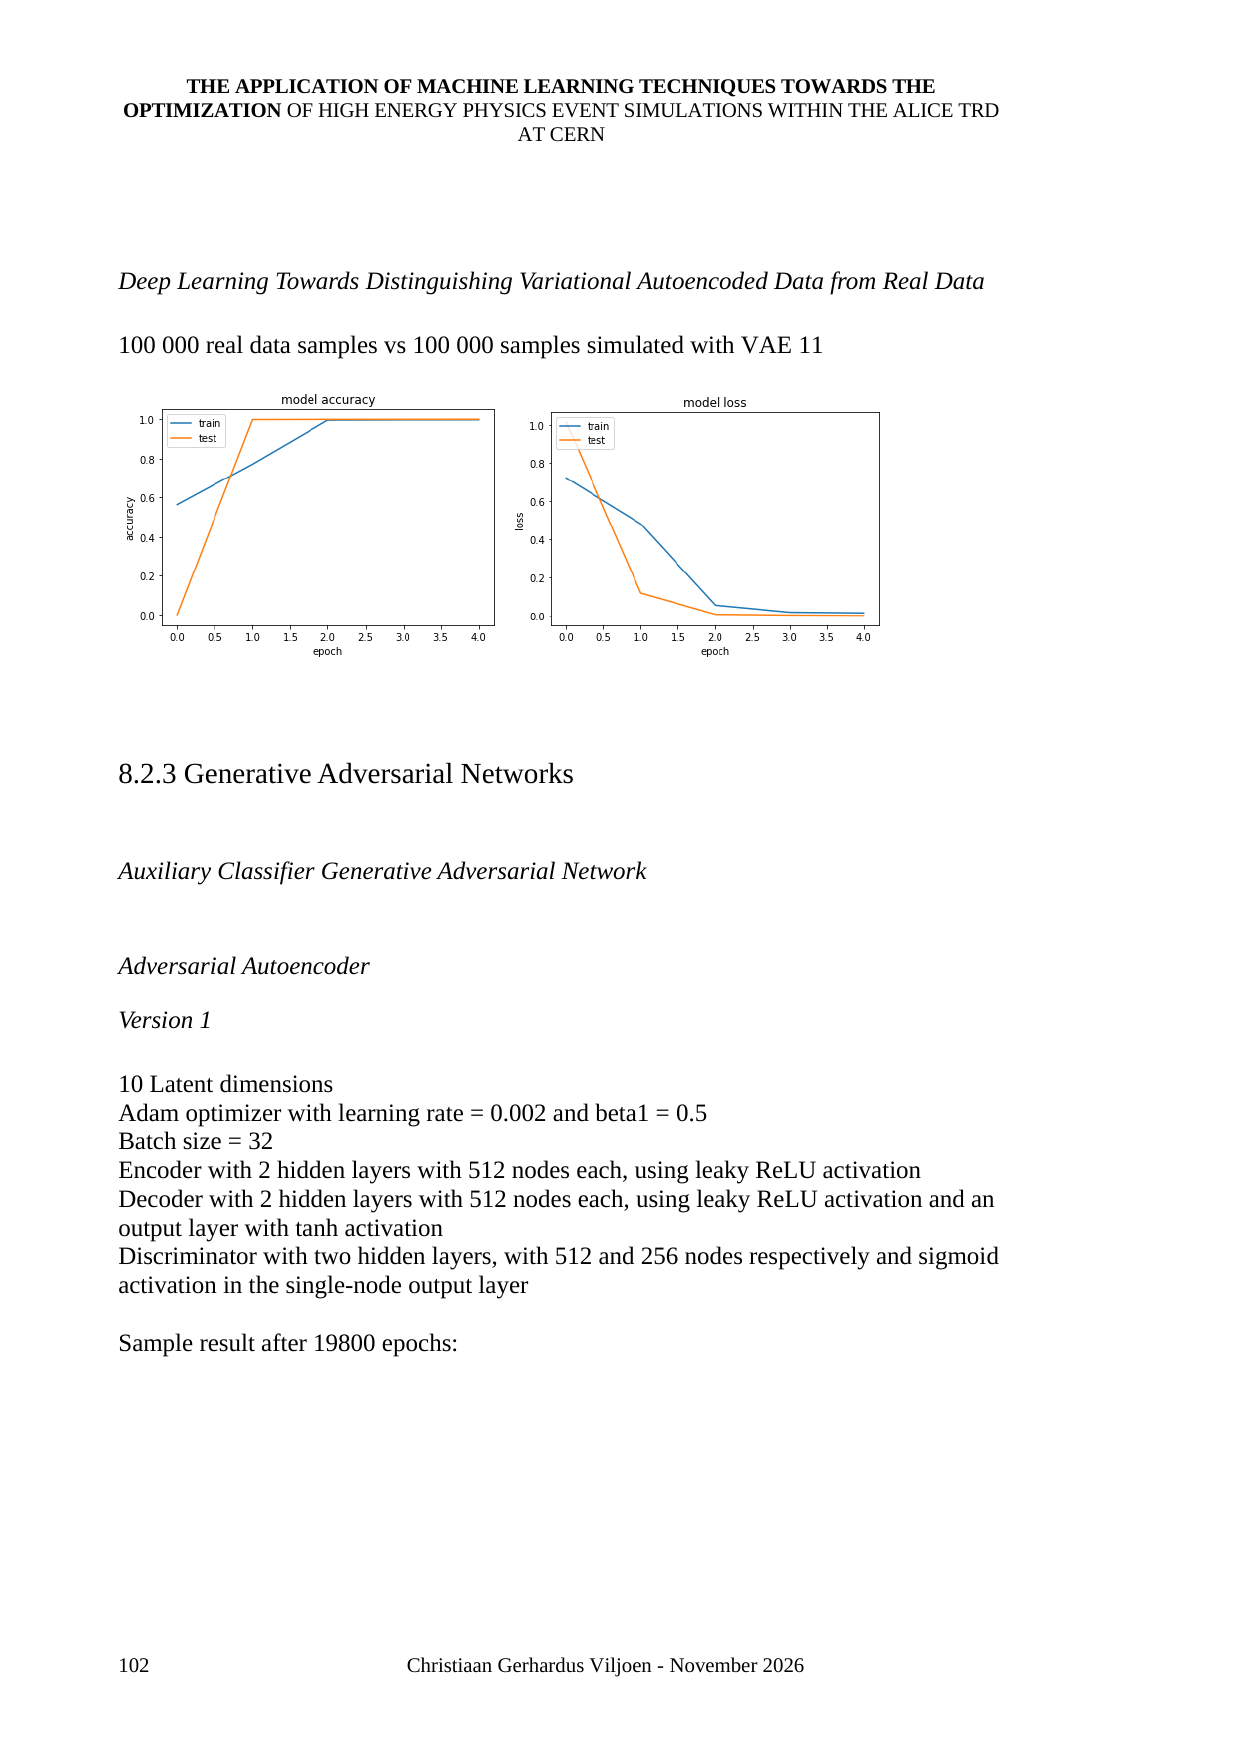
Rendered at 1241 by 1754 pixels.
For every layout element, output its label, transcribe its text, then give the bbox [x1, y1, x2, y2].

subtitle Auxiliary Classifier Generative Adversarial Network [118, 856, 1004, 885]
subtitle Adversarial Autoencoder [118, 951, 1004, 980]
text Adam optimizer with learning rate = 0.002 and beta1 = 0.5 [118, 1098, 1004, 1126]
text 100 000 real data samples vs 100 000 samples simulated with VAE 11 [118, 330, 1004, 358]
picture [118, 387, 503, 662]
text Batch size = 32 [118, 1126, 1004, 1155]
subtitle Generative Adversarial Networks [118, 757, 1004, 790]
text Discriminator with two hidden layers, with 512 and 256 nodes respectively and sigmoid activation in the single-node output layer [118, 1241, 1004, 1299]
subtitle Version 1 [118, 1005, 1004, 1034]
text 10 Latent dimensions [118, 1069, 1004, 1098]
text Sample result after 19800 epochs: [118, 1328, 1004, 1356]
text Encoder with 2 hidden layers with 512 nodes each, using leaky ReLU activation [118, 1155, 1004, 1184]
text Decoder with 2 hidden layers with 512 nodes each, using leaky ReLU activation and an output layer with tanh activation [118, 1184, 1004, 1241]
picture [508, 390, 888, 662]
subtitle Deep Learning Towards Distinguishing Variational Autoencoded Data from Real Data [118, 266, 1004, 295]
